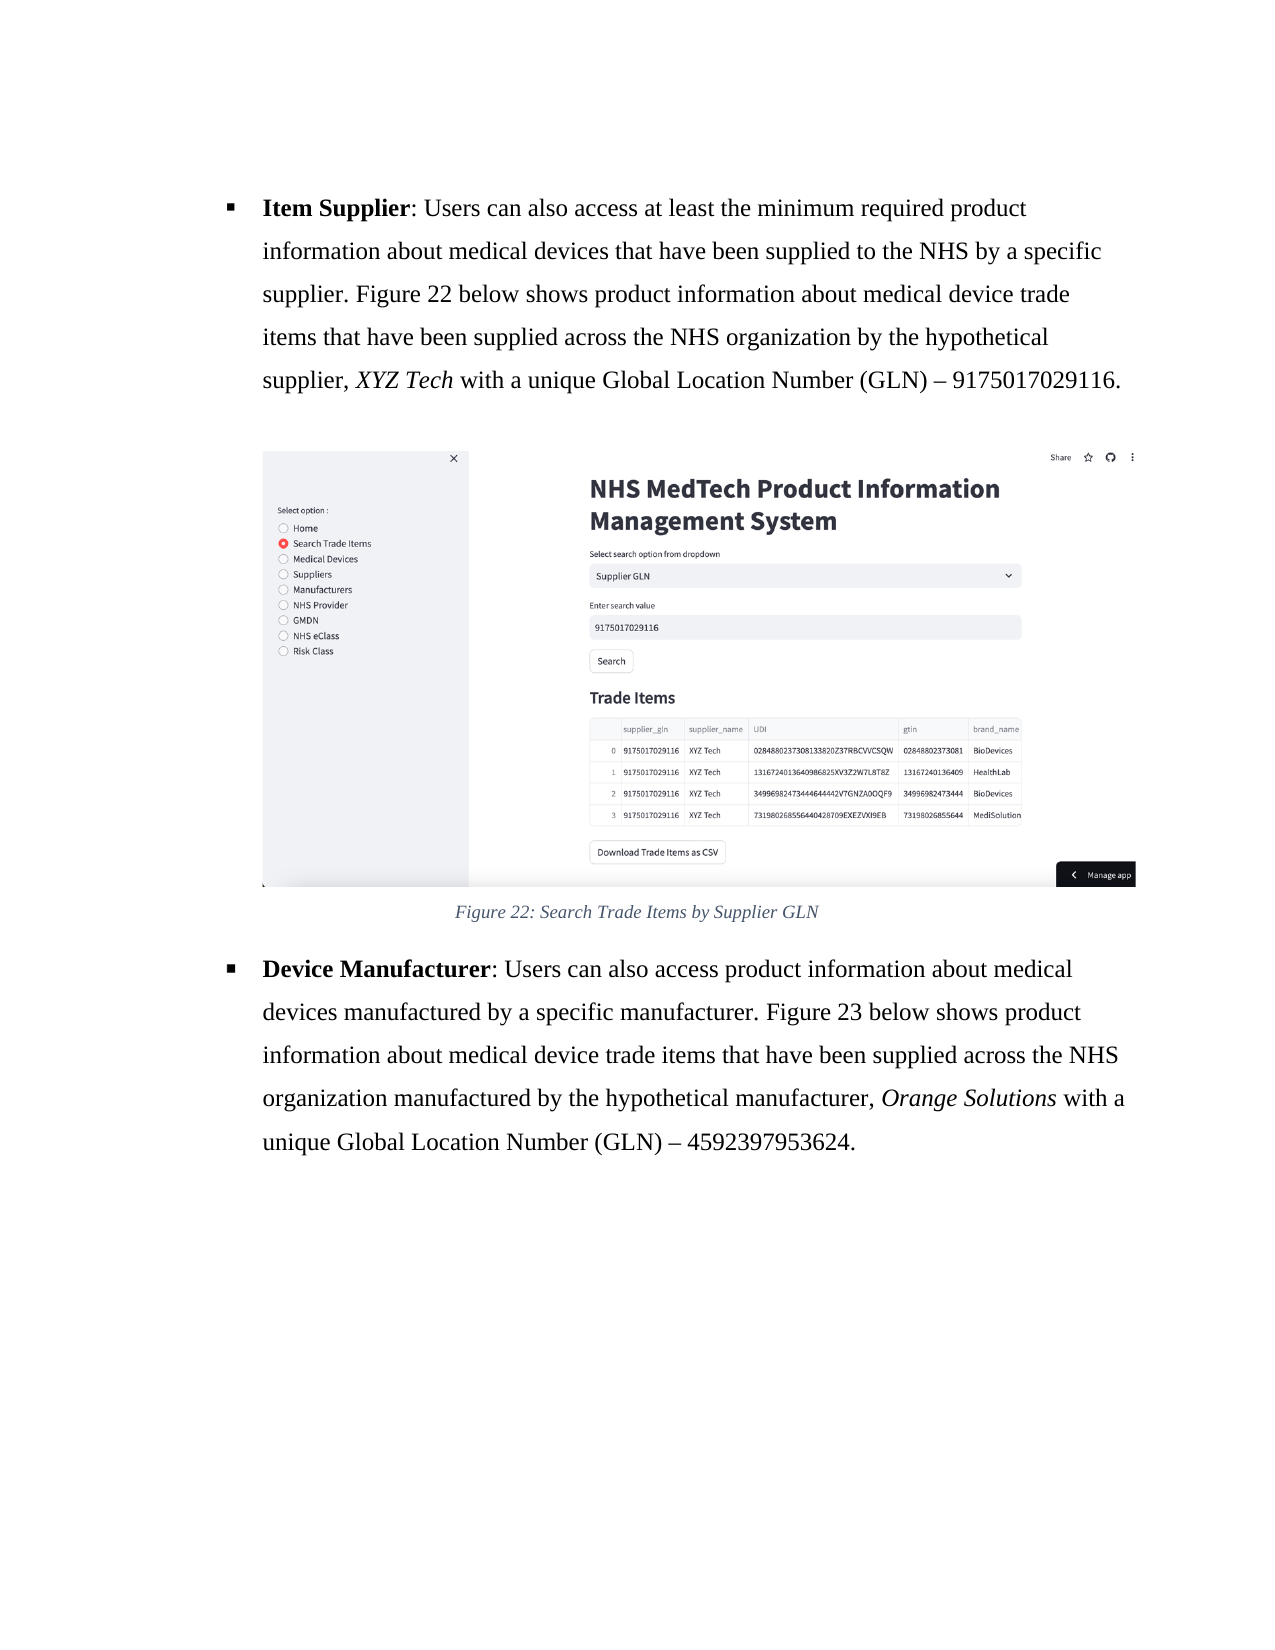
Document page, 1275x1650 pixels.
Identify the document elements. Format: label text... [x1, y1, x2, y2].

picture [262, 451, 1136, 887]
list Item Supplier: Users can also access at least the minimum required product information about medical devices that have been supplied to the NHS by a specific supplier. Figure 22 below shows product information about medical device trade items that have been supplied across the NHS organization by the hypothetical supplier, XYZ Tech with a unique Global Location Number (GLN) – 9175017029116. [225, 193, 1125, 394]
text Figure 22: Search Trade Items by Supplier GLN [150, 901, 1125, 923]
list Device Manufacturer: Users can also access product information about medical devices manufactured by a specific manufacturer. Figure 23 below shows product information about medical device trade items that have been supplied across the NHS organization manufactured by the hypothetical manufacturer, Orange Solutions with a unique Global Location Number (GLN) – 4592397953624. [225, 954, 1125, 1155]
